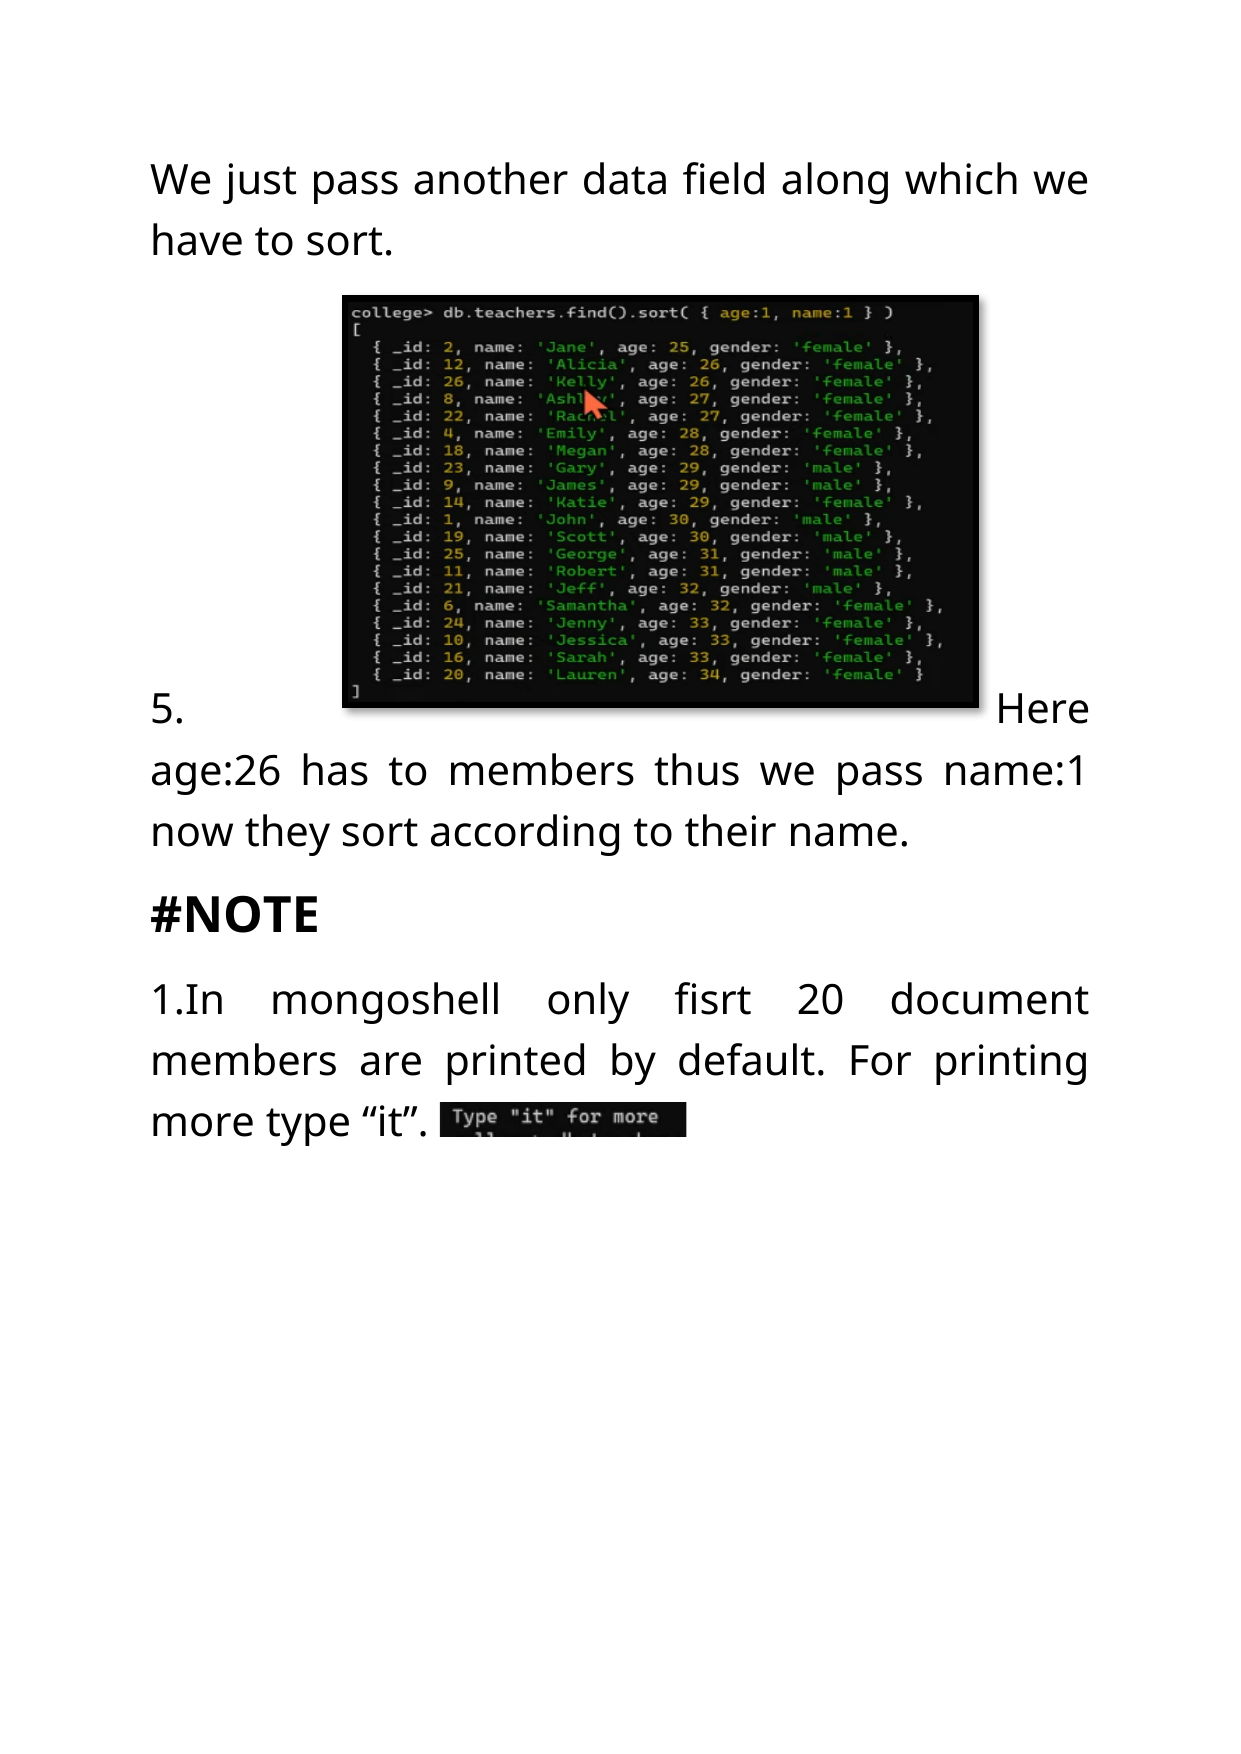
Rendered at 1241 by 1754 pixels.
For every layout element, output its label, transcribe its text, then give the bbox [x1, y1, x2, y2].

picture [439, 1102, 687, 1137]
text 1.In mongoshell only fisrt 20 document members are printed by default. For printing more type “it”. [150, 970, 1090, 1149]
text #NOTE [150, 879, 1090, 948]
picture [348, 302, 973, 702]
text We just pass another data field along which we have to sort. [150, 150, 1090, 268]
